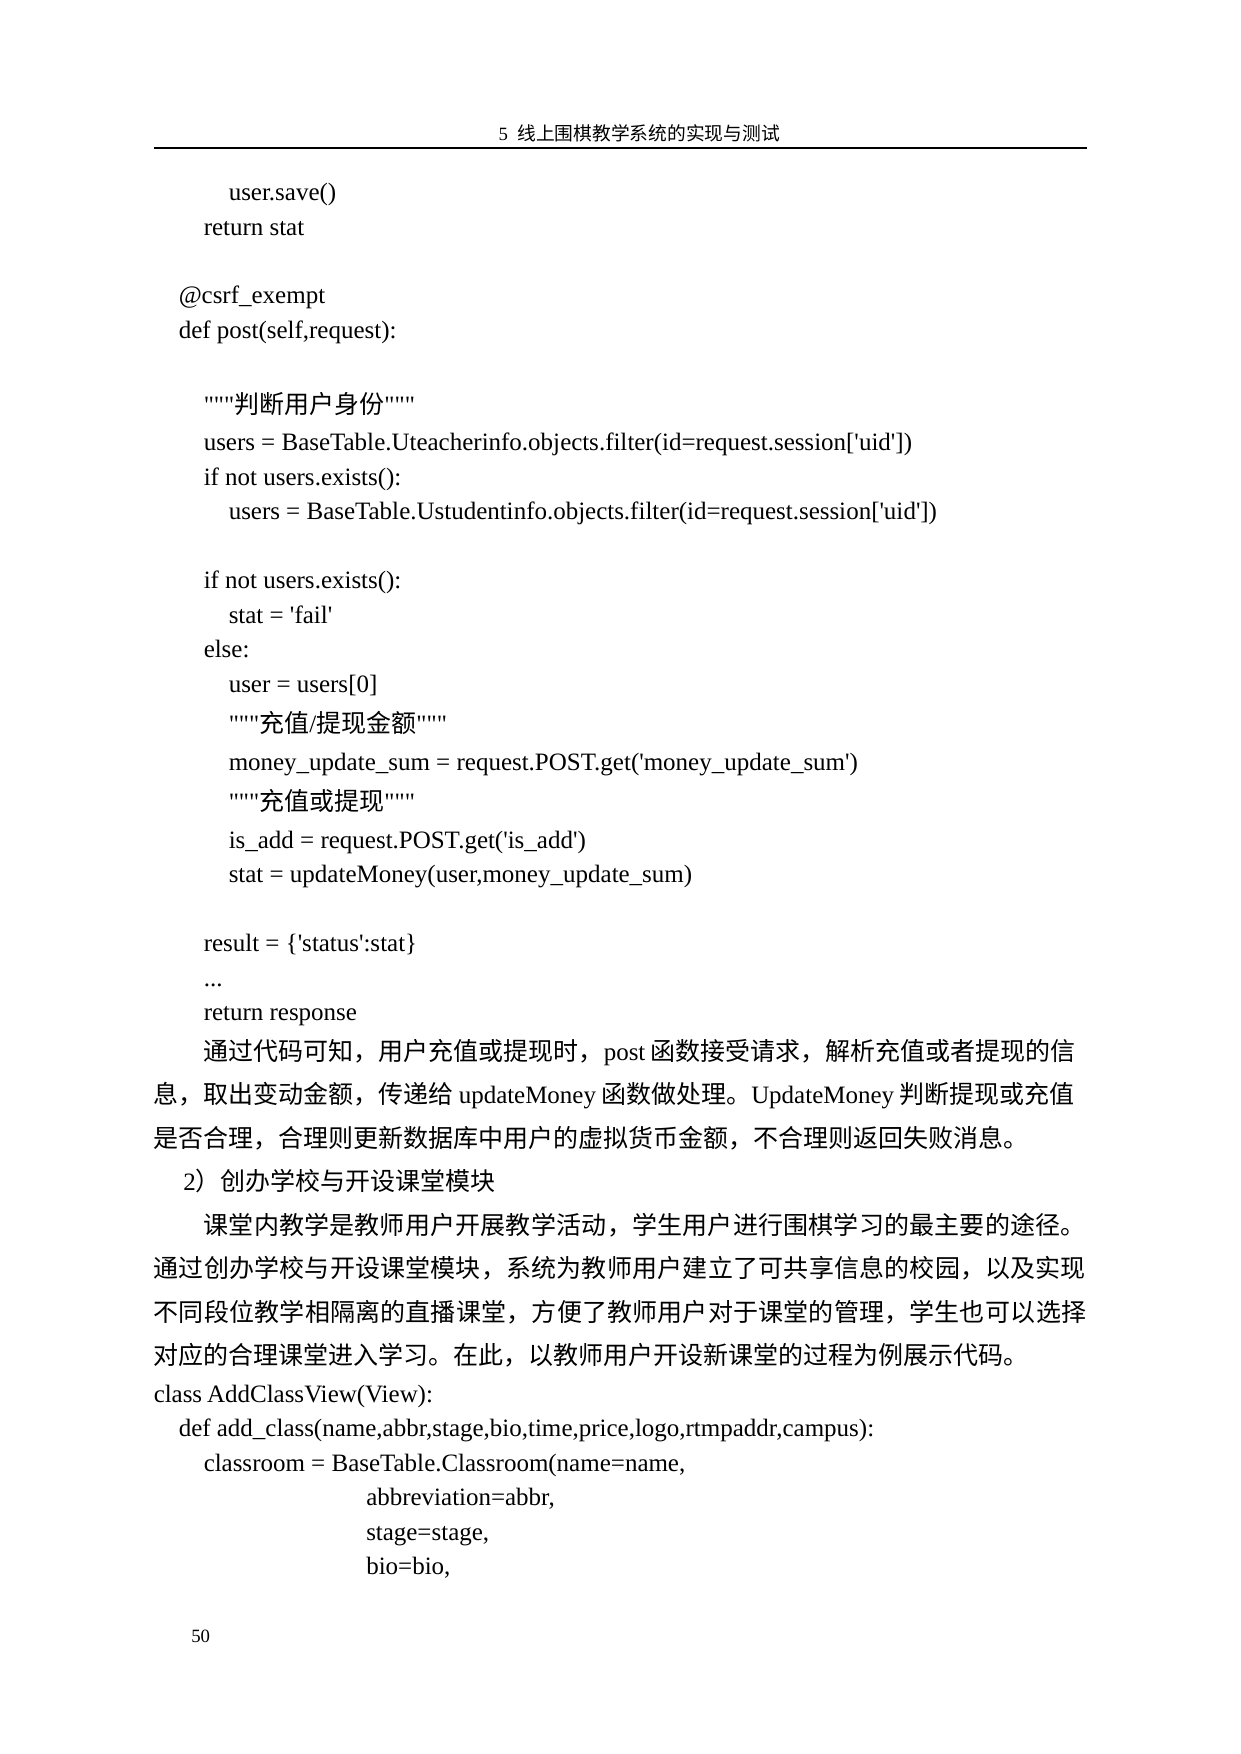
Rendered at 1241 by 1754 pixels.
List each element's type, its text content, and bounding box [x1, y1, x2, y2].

text return response [153, 997, 1087, 1026]
text ... [153, 963, 1087, 991]
text """判断用户身份""" [153, 384, 1087, 420]
text def add_class(name,abbr,stage,bio,time,price,logo,rtmpaddr,campus): [153, 1413, 1087, 1442]
text @csrf_exempt [153, 281, 1087, 309]
text money_update_sum = request.POST.get('money_update_sum') [153, 747, 1087, 776]
text class AddClassView(View): [153, 1379, 1087, 1408]
text 通过代码可知，用户充值或提现时，post函数接受请求，解析充值或者提现的信息，取出变动金额，传递给updateMoney函数做处理。UpdateMoney判断提现或充值是否合理，合理则更新数据库中用户的虚拟货币金额，不合理则返回失败消息。 [153, 1032, 1087, 1155]
text user = users[0] [153, 669, 1087, 698]
text user.save() [153, 177, 1087, 206]
text if not users.exists(): [153, 565, 1087, 594]
text stat = 'fail' [153, 600, 1087, 629]
text bio=bio, [153, 1551, 1087, 1580]
text result = {'status':stat} [153, 928, 1087, 957]
text if not users.exists(): [153, 462, 1087, 491]
text def post(self,request): [153, 315, 1087, 344]
subtitle 创办学校与开设课堂模块 [183, 1162, 1087, 1198]
text classroom = BaseTable.Classroom(name=name, [153, 1448, 1087, 1477]
text """充值或提现""" [153, 781, 1087, 817]
text 课堂内教学是教师用户开展教学活动，学生用户进行围棋学习的最主要的途径。通过创办学校与开设课堂模块，系统为教师用户建立了可共享信息的校园，以及实现不同段位教学相隔离的直播课堂，方便了教师用户对于课堂的管理，学生也可以选择对应的合理课堂进入学习。在此，以教师用户开设新课堂的过程为例展示代码。 [153, 1205, 1087, 1372]
text is_add = request.POST.get('is_add') [153, 825, 1087, 853]
text abbreviation=abbr, [153, 1482, 1087, 1511]
text """充值/提现金额""" [153, 703, 1087, 739]
text return stat [153, 212, 1087, 240]
text stage=stage, [153, 1517, 1087, 1546]
text stat = updateMoney(user,money_update_sum) [153, 859, 1087, 888]
text else: [153, 634, 1087, 663]
text users = BaseTable.Ustudentinfo.objects.filter(id=request.session['uid']) [153, 496, 1087, 525]
text users = BaseTable.Uteacherinfo.objects.filter(id=request.session['uid']) [153, 427, 1087, 456]
